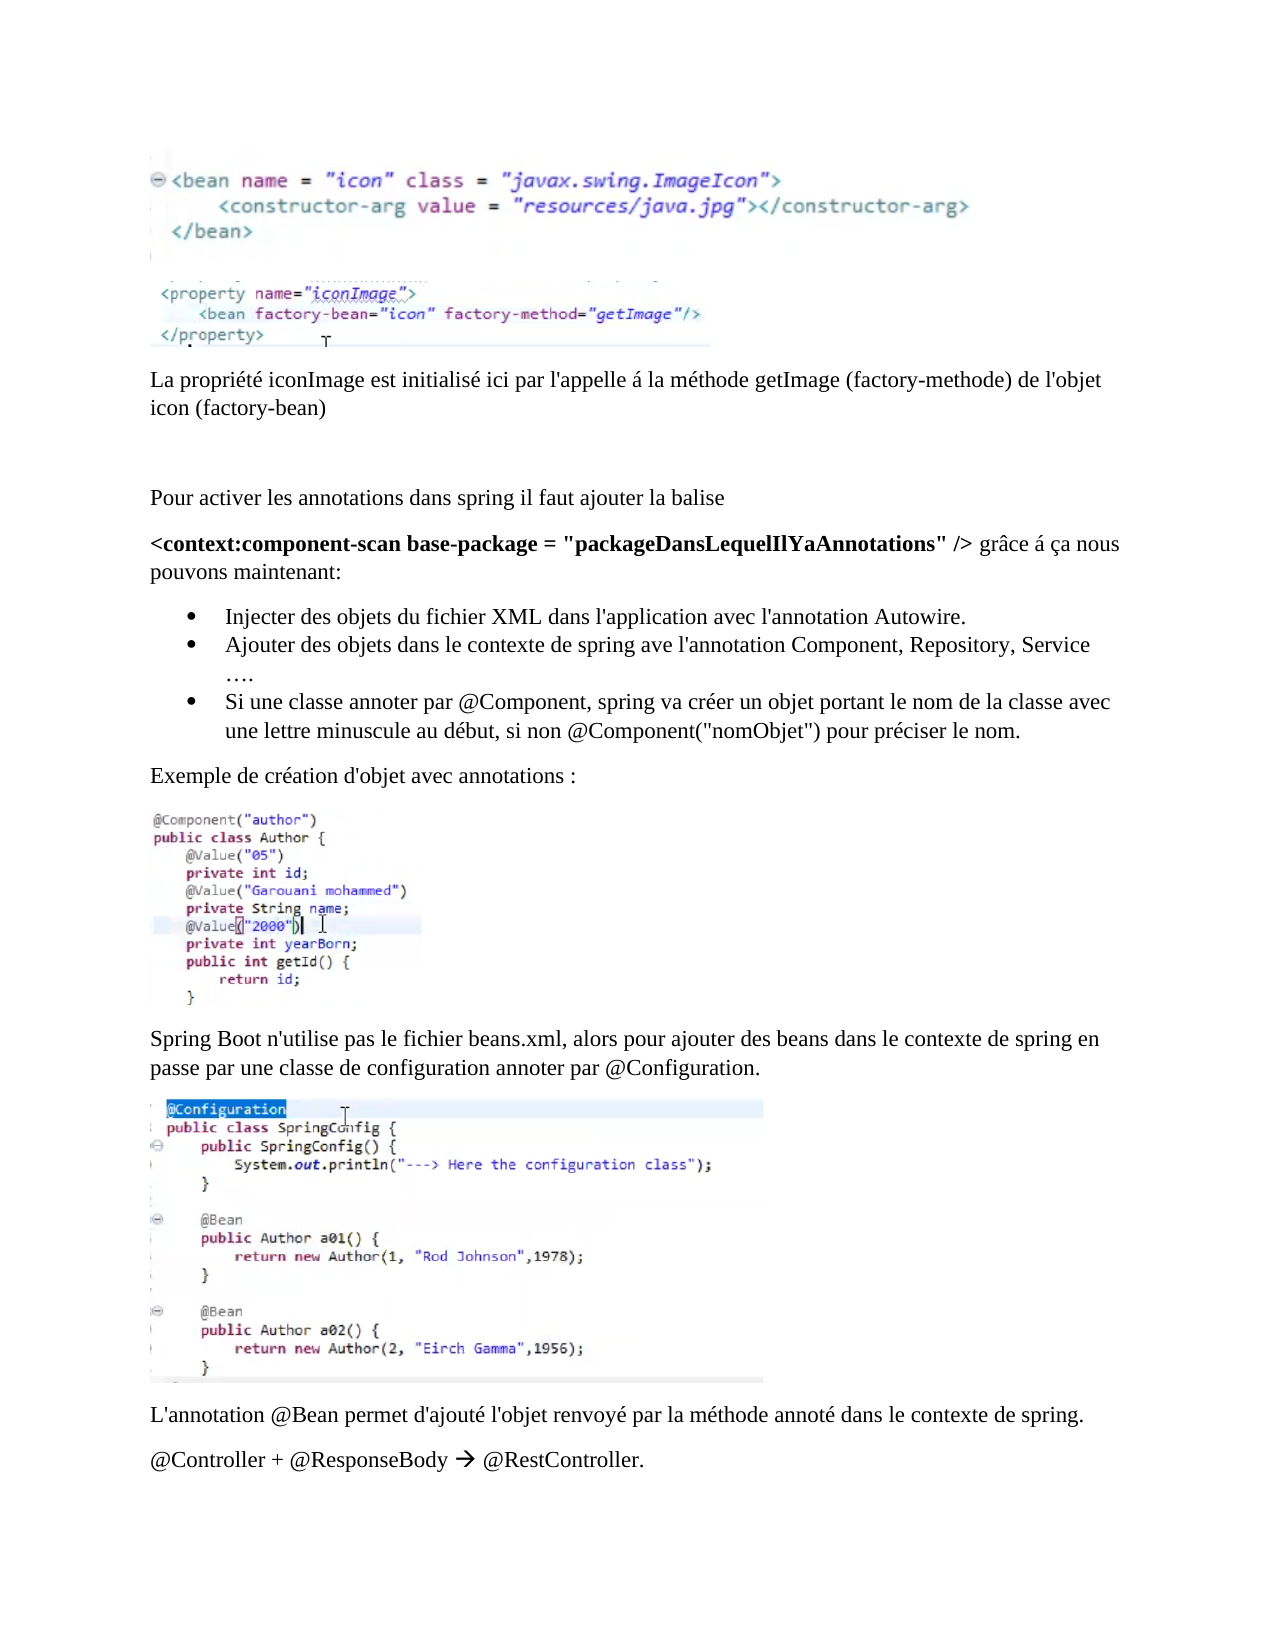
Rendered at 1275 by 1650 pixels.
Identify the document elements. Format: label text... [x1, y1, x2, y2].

text Exemple de création d'objet avec annotations : [150, 762, 1125, 788]
picture [150, 1098, 764, 1383]
text L'annotation @Bean permet d'ajouté l'objet renvoyé par la méthode annoté dans le contexte de spring. [150, 1401, 1125, 1428]
picture [150, 807, 422, 1007]
text Pour activer les annotations dans spring il faut ajouter la balise [150, 484, 1125, 511]
text Spring Boot n'utilise pas le fichier beans.xml, alors pour ajouter des beans dans le contexte de spring en passe par une classe de configuration annoter par @Configuration. [150, 1025, 1125, 1080]
picture [150, 150, 1125, 262]
list Si une classe annoter par @Component, spring va créer un objet portant le nom de la classe avec une lettre minuscule au début, si non @Component("nomObjet") pour préciser le nom. [187, 688, 1125, 743]
picture [150, 281, 711, 347]
text La propriété iconImage est initialisé ici par l'appelle á la méthode getImage (factory-methode) de l'objet icon (factory-bean) [150, 366, 1125, 421]
list Ajouter des objets dans le contexte de spring ave l'annotation Component, Repository, Service …. [187, 632, 1125, 686]
text @Controller + @ResponseBody @RestController. [150, 1446, 1125, 1473]
text <context:component-scan base-package = "packageDansLequelIlYaAnnotations" /> grâce á ça nous pouvons maintenant: [150, 529, 1125, 584]
list Injecter des objets du fichier XML dans l'application avec l'annotation Autowire. [187, 603, 1125, 629]
